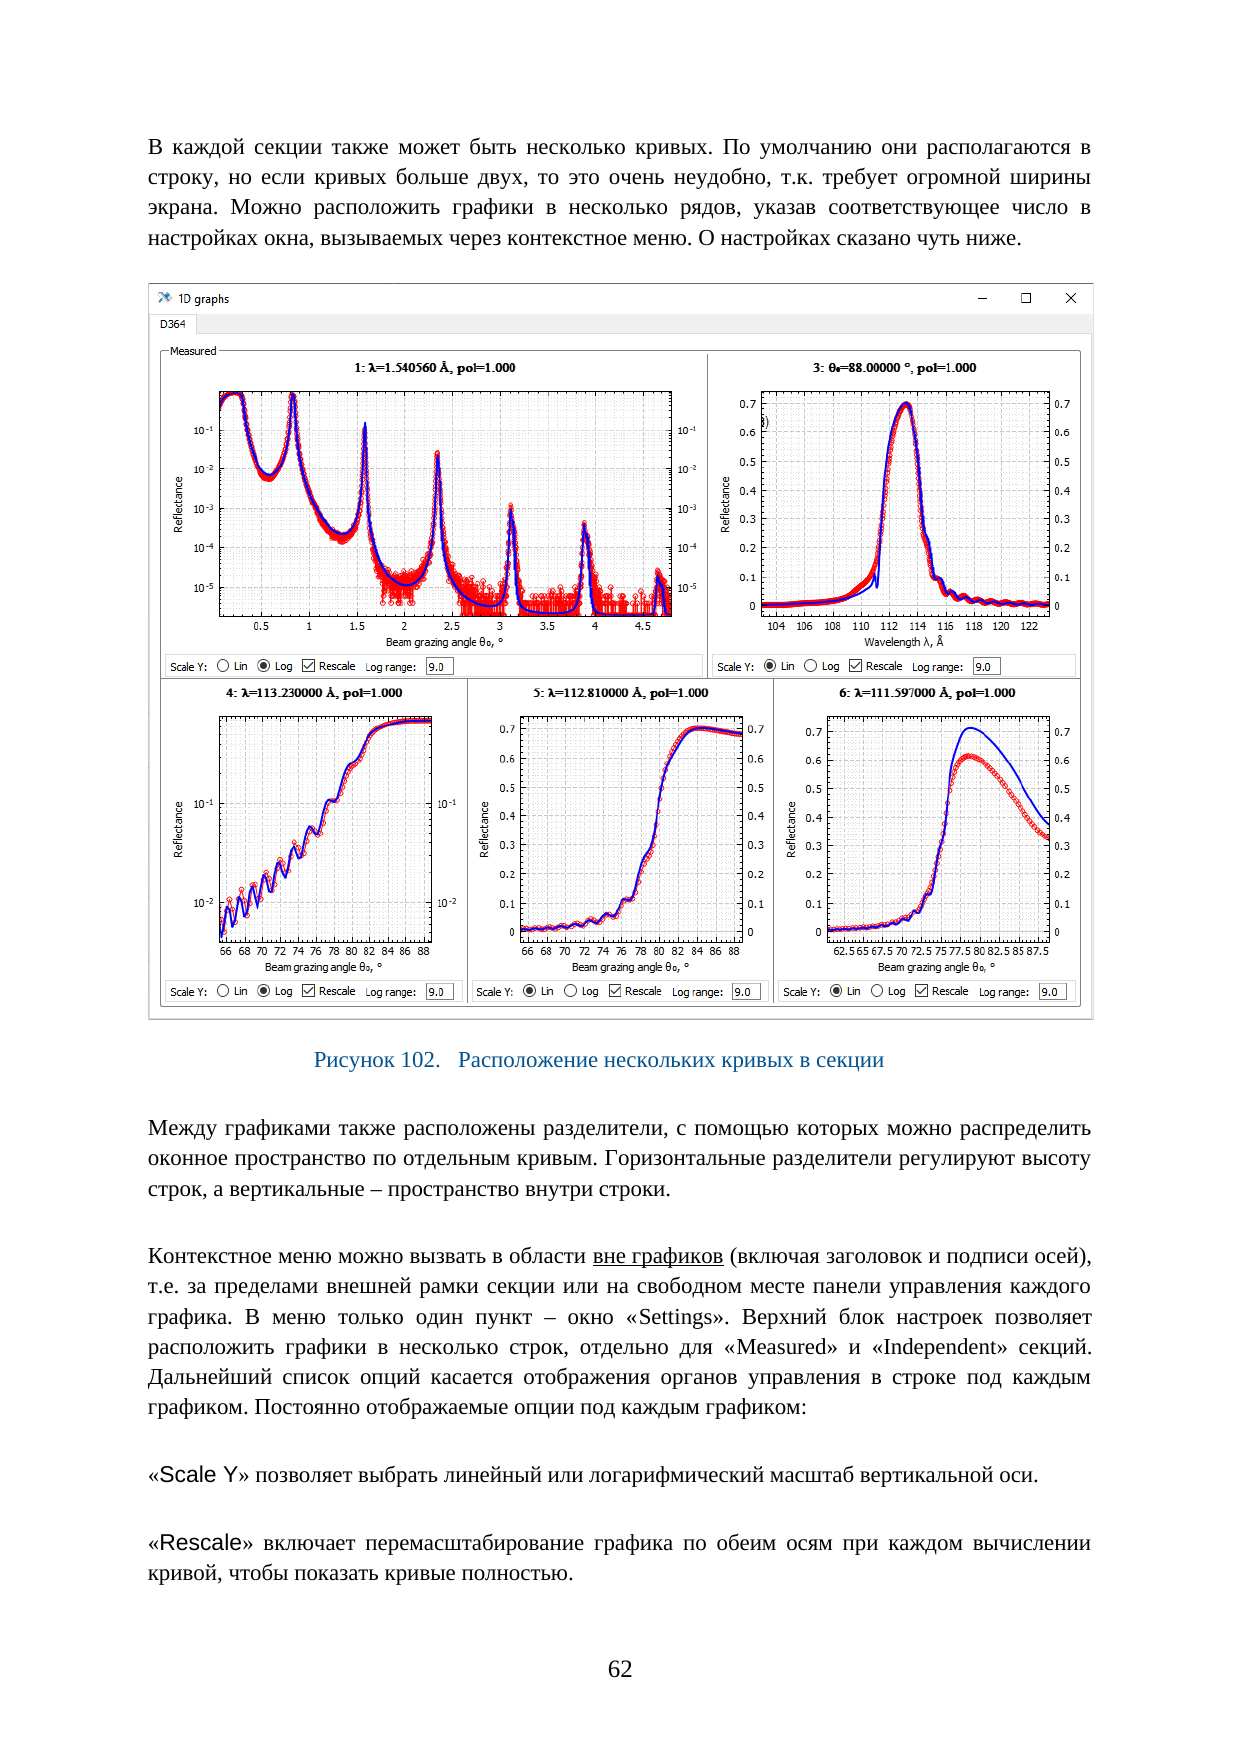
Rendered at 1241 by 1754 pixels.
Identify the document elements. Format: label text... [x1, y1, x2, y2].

text В каждой секции также может быть несколько кривых. По умолчанию они располагаются в строку, но если кривых больше двух, то это очень неудобно, т.к. требует огромной ширины экрана. Можно расположить графики в несколько рядов, указав соответствующее число в настройках окна, вызываемых через контекстное меню. О настройках сказано чуть ниже. [148, 133, 1093, 250]
list Расположение нескольких кривых в секции [178, 1020, 1093, 1073]
text Между графиками также расположены разделители, с помощью которых можно распределить оконное пространство по отдельным кривым. Горизонтальные разделители регулируют высоту строк, а вертикальные – пространство внутри строки. [148, 1114, 1093, 1201]
text Контекстное меню можно вызвать в области вне графиков (включая заголовок и подписи осей), т.е. за пределами внешней рамки секции или на свободном месте панели управления каждого графика. В меню только один пункт – окно «Settings». Верхний блок настроек позволяет расположить графики в несколько строк, отдельно для «Measured» и «Independent» секций. Дальнейший список опций касается отображения органов управления в строке под каждым графиком. Постоянно отображаемые опции под каждым графиком: [148, 1242, 1093, 1420]
text «Rescale» включает перемасштабирование графика по обеим осям при каждом вычислении кривой, чтобы показать кривые полностью. [148, 1529, 1093, 1586]
text «Scale Y» позволяет выбрать линейный или логарифмический масштаб вертикальной оси. [148, 1461, 1093, 1487]
picture [148, 283, 1094, 1020]
